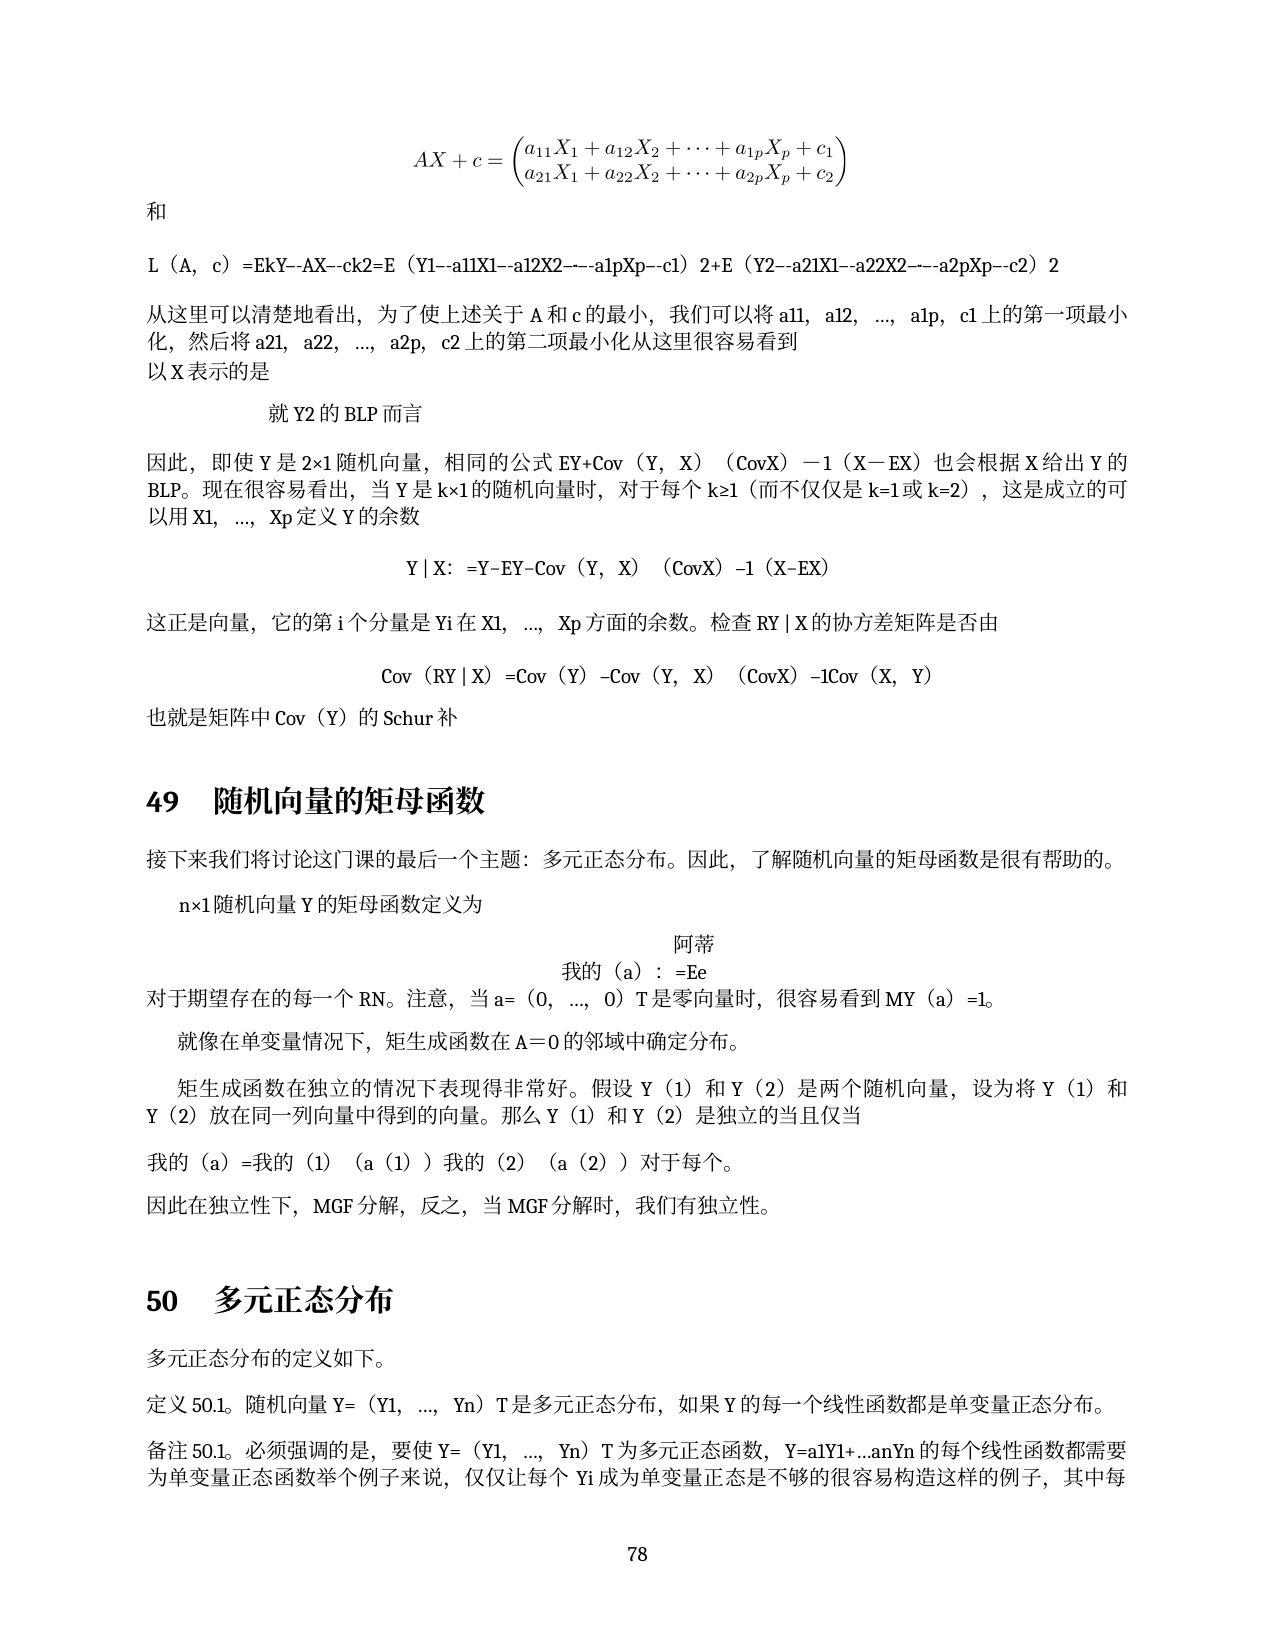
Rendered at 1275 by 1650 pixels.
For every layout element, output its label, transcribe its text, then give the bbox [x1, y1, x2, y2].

text 我的（a）：=Ee [561, 960, 1129, 984]
text 也就是矩阵中Cov（Y）的Schur补 [146, 707, 1129, 731]
text 和 [146, 201, 1129, 224]
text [146, 1440, 1129, 1491]
text 以X表示的是 [146, 361, 1129, 385]
text 这正是向量，它的第i个分量是Yi在X1，…，Xp方面的余数。检查RY | X的协方差矩阵是否由 [146, 612, 1129, 636]
text 对于期望存在的每一个RN。注意，当a=（0，…，0）T是零向量时，很容易看到MY（a）=1。 [146, 988, 1129, 1012]
text n×1随机向量Y的矩母函数定义为 [179, 894, 1129, 918]
text 我的（a）=我的（1）（a（1））我的（2）（a（2））对于每个。 [148, 1151, 1239, 1175]
text Cov（RY | X）=Cov（Y）–Cov（Y，X）（CovX）–1Cov（X，Y） [381, 665, 1096, 689]
text 矩生成函数在独立的情况下表现得非常好。假设Y（1）和Y（2）是两个随机向量，设为将Y（1）和Y（2）放在同一列向量中得到的向量。那么Y（1）和Y（2）是独立的当且仅当 [146, 1078, 1129, 1129]
text 因此，即使Y是2×1随机向量，相同的公式EY+Cov（Y，X）（CovX）－1（X－EX）也会根据X给出Y的BLP。现在很容易看出，当Y是k×1的随机向量时，对于每个k≥1（而不仅仅是k=1或k=2），这是成立的可以用X1，…，Xp定义Y的余数 [146, 452, 1129, 529]
picture [412, 135, 846, 187]
text 就Y2的BLP而言 [260, 404, 1030, 426]
subtitle 多元正态分布 [146, 1284, 1191, 1319]
text 多元正态分布的定义如下。 [146, 1348, 1129, 1372]
text L（A，c）=EkY–-AX–-ck2=E（Y1–-a11X1–-a12X2–··–-a1pXp–-c1）2+E（Y2–-a21X1–-a22X2–··–-a2pXp–-c2）2 [148, 254, 1239, 278]
text 阿蒂 [198, 934, 1191, 958]
text 定义50.1。随机向量Y=（Y1，…，Yn）T是多元正态分布，如果Y的每一个线性函数都是单变量正态分布。 [146, 1393, 1129, 1417]
text 接下来我们将讨论这门课的最后一个主题：多元正态分布。因此，了解随机向量的矩母函数是很有帮助的。 [146, 849, 1129, 873]
subtitle 随机向量的矩母函数 [146, 785, 1191, 820]
text Y | X：=Y−EY−Cov（Y，X）（CovX）–1（X−EX） [406, 557, 1096, 581]
text 就像在单变量情况下，矩生成函数在A＝0的邻域中确定分布。 [146, 1031, 1129, 1055]
text 因此在独立性下，MGF分解，反之，当MGF分解时，我们有独立性。 [146, 1194, 1129, 1218]
text 从这里可以清楚地看出，为了使上述关于A和c的最小，我们可以将a11，a12，…，a1p，c1上的第一项最小化，然后将a21，a22，…，a2p，c2上的第二项最小化从这里很容易看到 [146, 304, 1129, 355]
